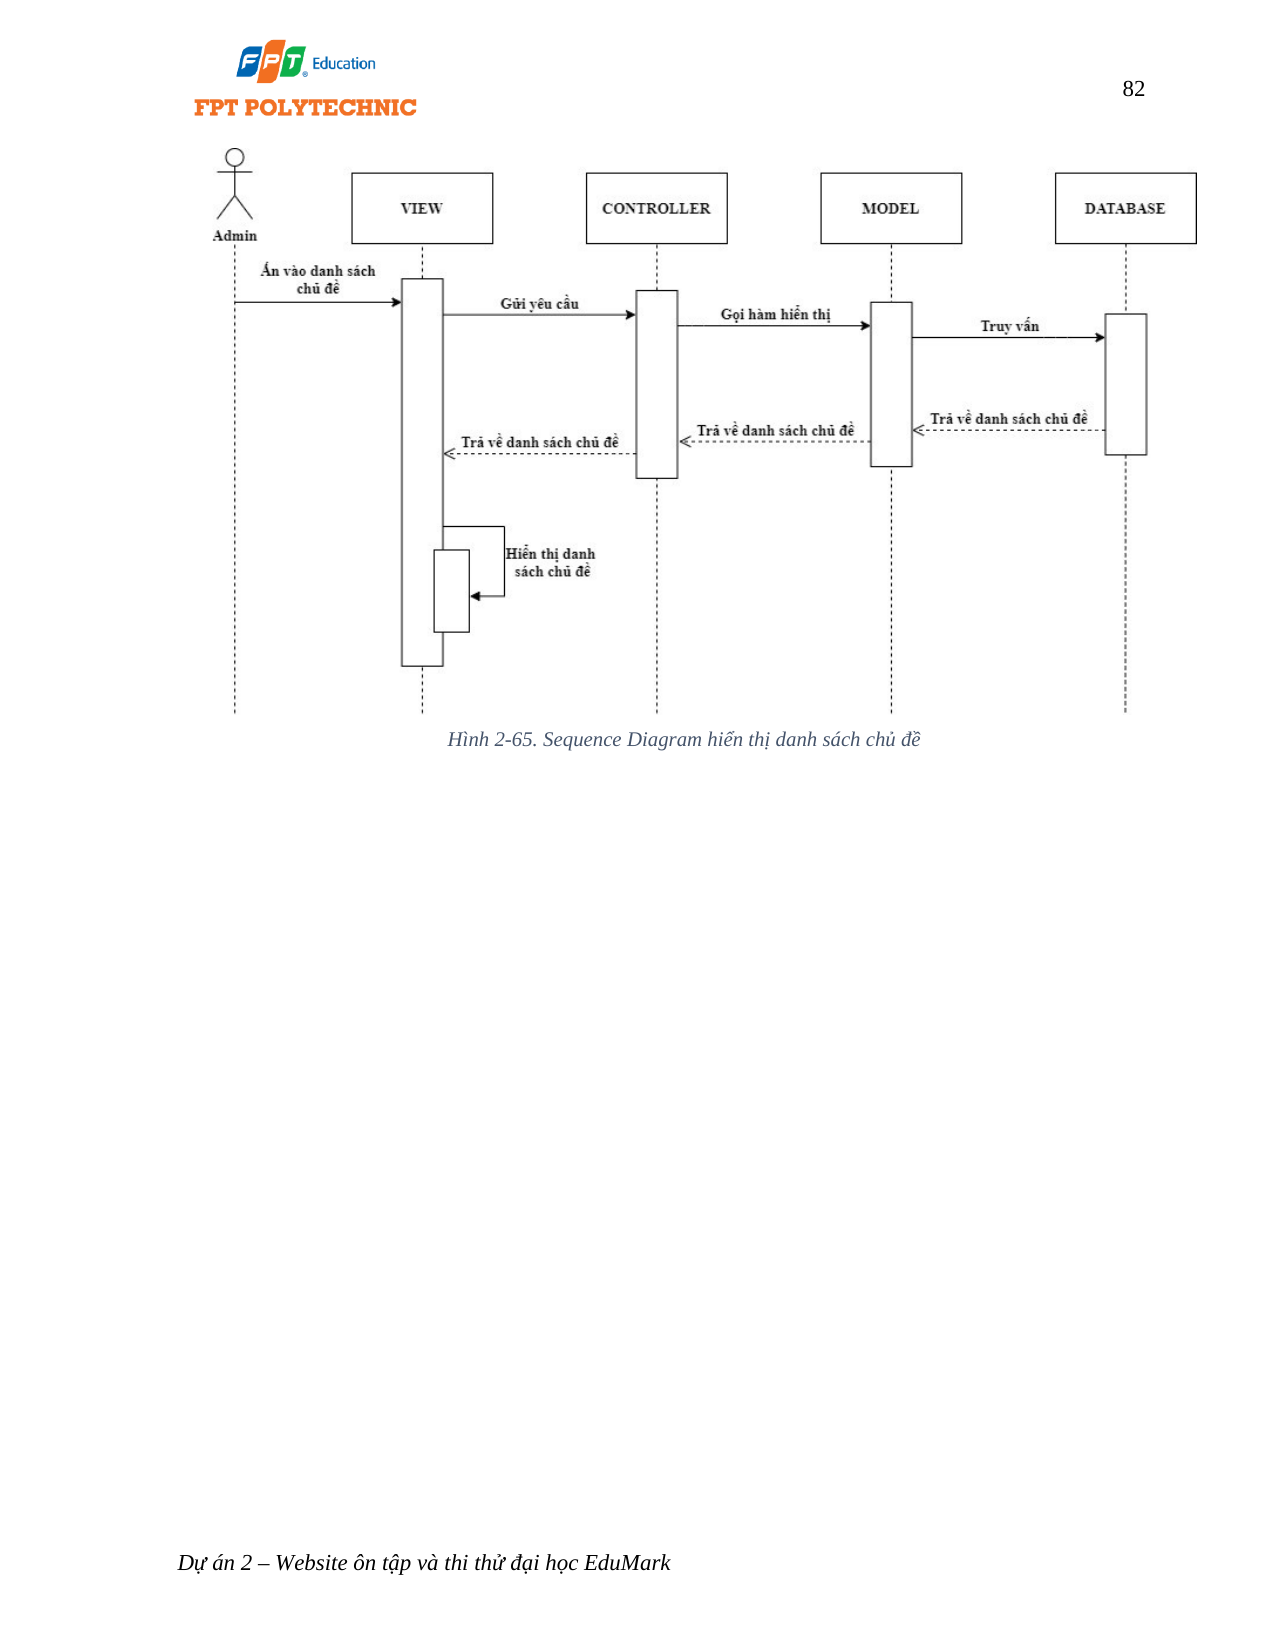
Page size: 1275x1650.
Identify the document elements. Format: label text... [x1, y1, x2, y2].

picture [212, 148, 1197, 715]
text Hình 2-65. Sequence Diagram hiển thị danh sách chủ đề [201, 727, 1169, 751]
picture [194, 39, 417, 116]
